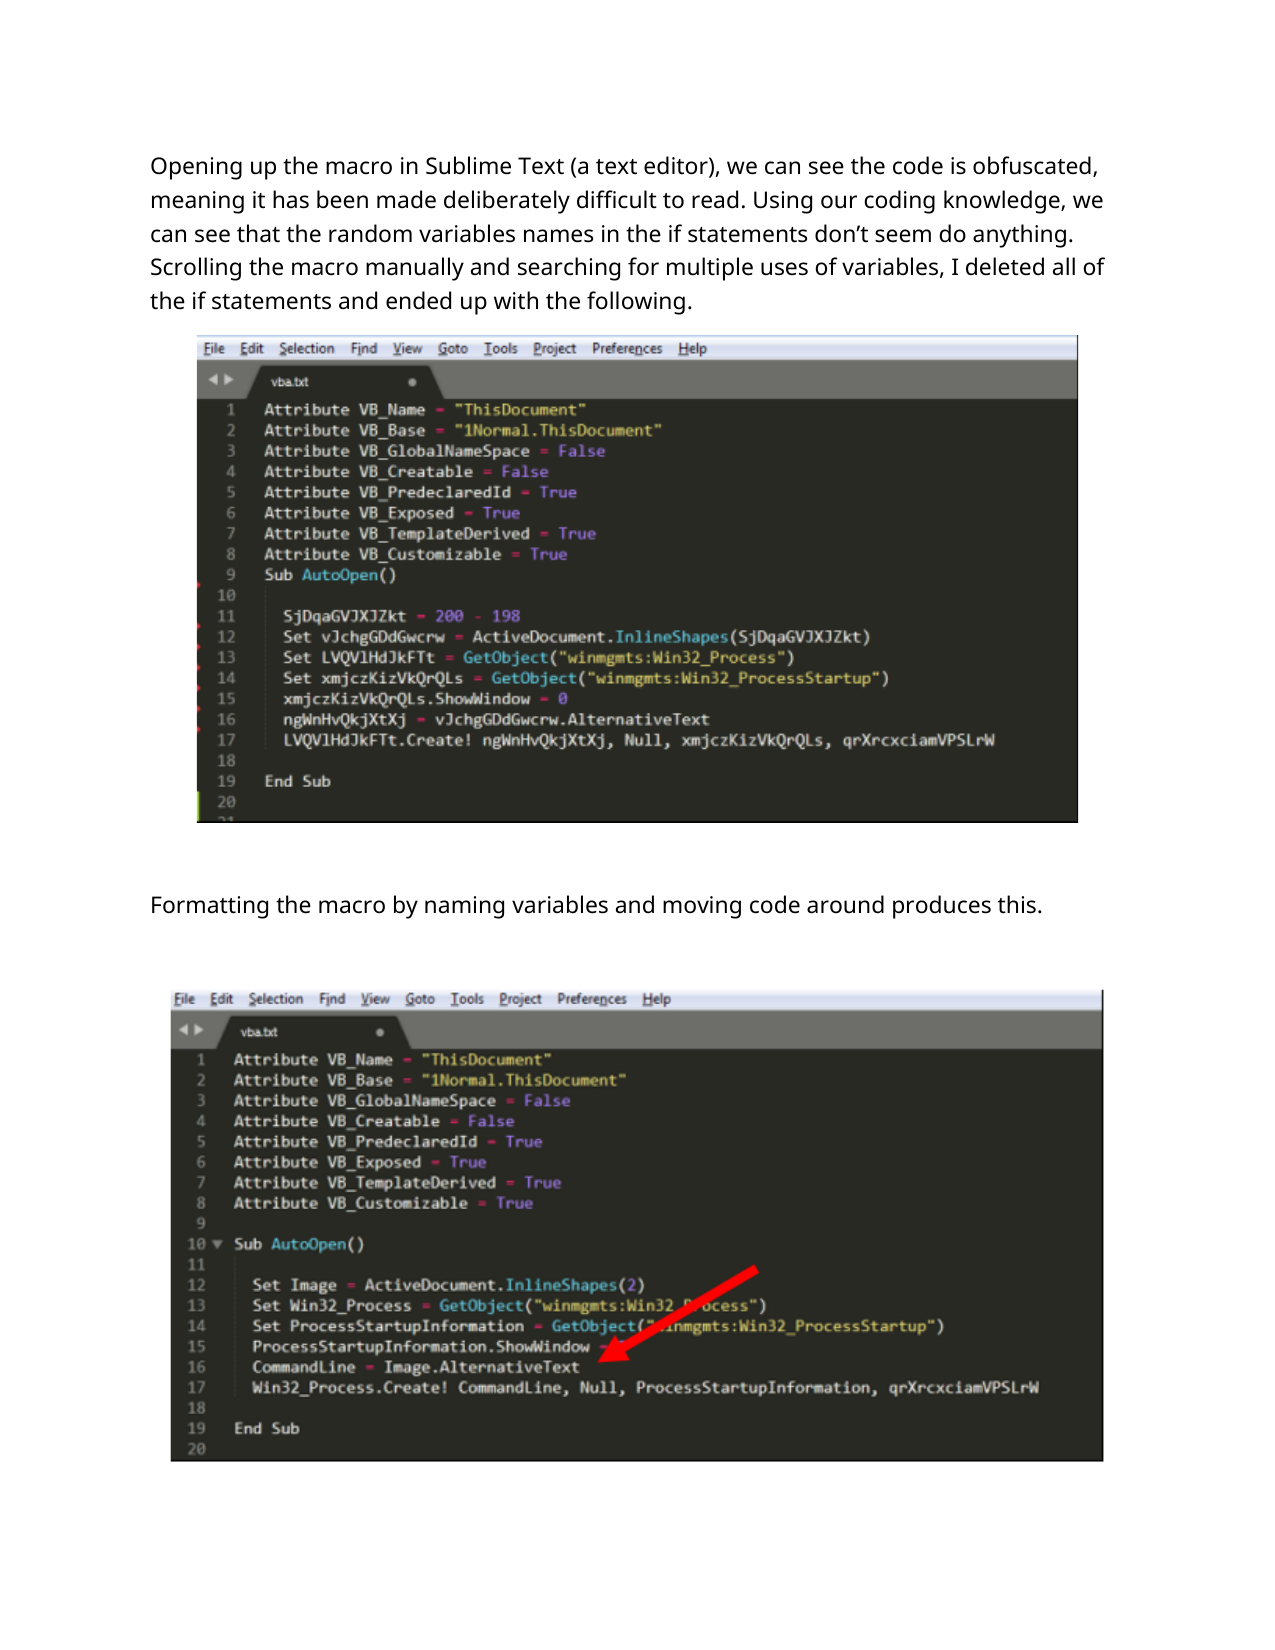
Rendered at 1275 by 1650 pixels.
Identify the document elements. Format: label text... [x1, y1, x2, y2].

text Formatting the macro by naming variables and moving code around produces this. [150, 889, 1125, 921]
text Opening up the macro in Sublime Text (a text editor), we can see the code is obfuscated, meaning it has been made deliberately difficult to read. Using our coding knowledge, we can see that the random variables names in the if statements don’t seem do anything. Scrolling the macro manually and searching for multiple uses of variables, I deleted all of the if statements and ended up with the following. [150, 150, 1125, 316]
picture [196, 335, 1079, 823]
picture [150, 977, 1125, 1473]
